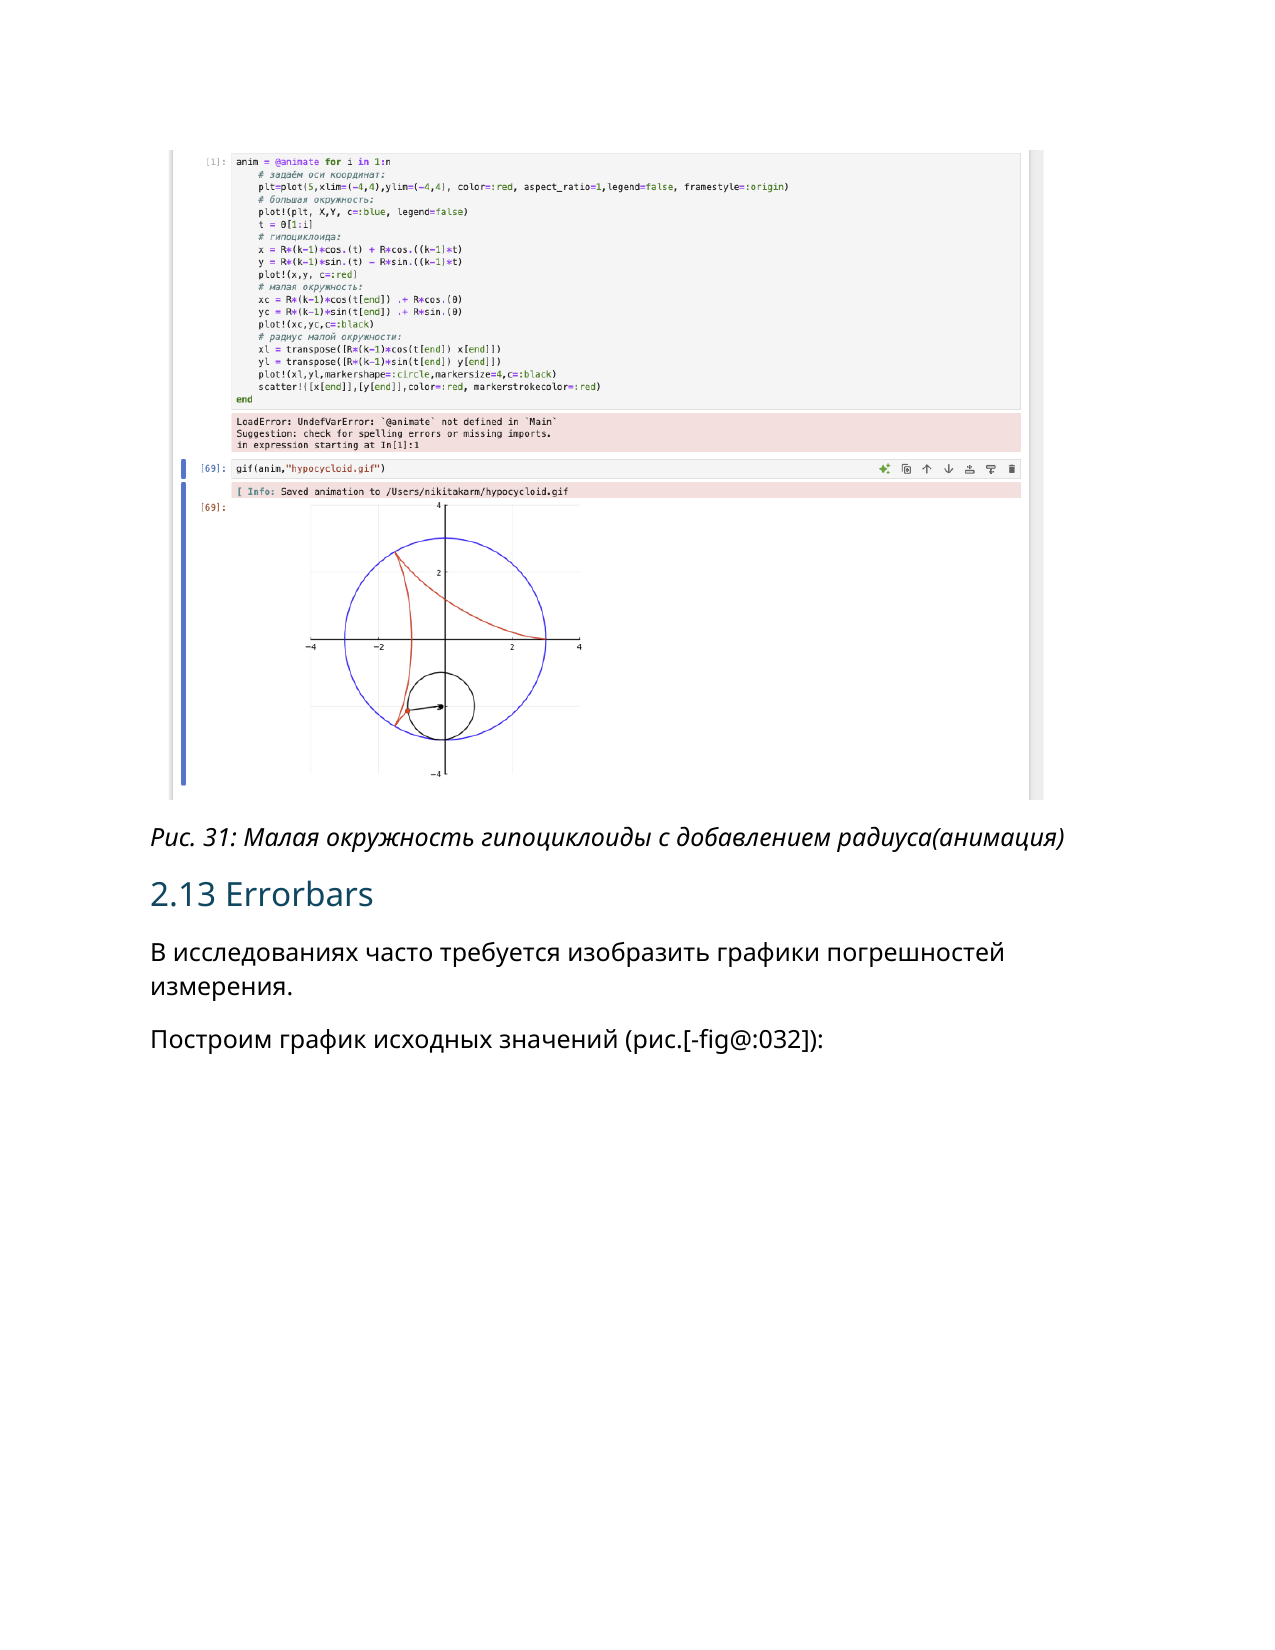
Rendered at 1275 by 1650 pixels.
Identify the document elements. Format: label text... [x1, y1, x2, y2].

subtitle 2.13 Errorbars [150, 871, 1125, 916]
text Рис. 31: Малая окружность гипоциклоиды с добавлением радиуса(анимация) [150, 820, 1125, 854]
text В исследованиях часто требуется изобразить графики погрешностей измерения. [150, 935, 1125, 1003]
text Построим график исходных значений (рис.[-fig@:032]): [150, 1022, 1125, 1056]
picture [168, 150, 1044, 800]
